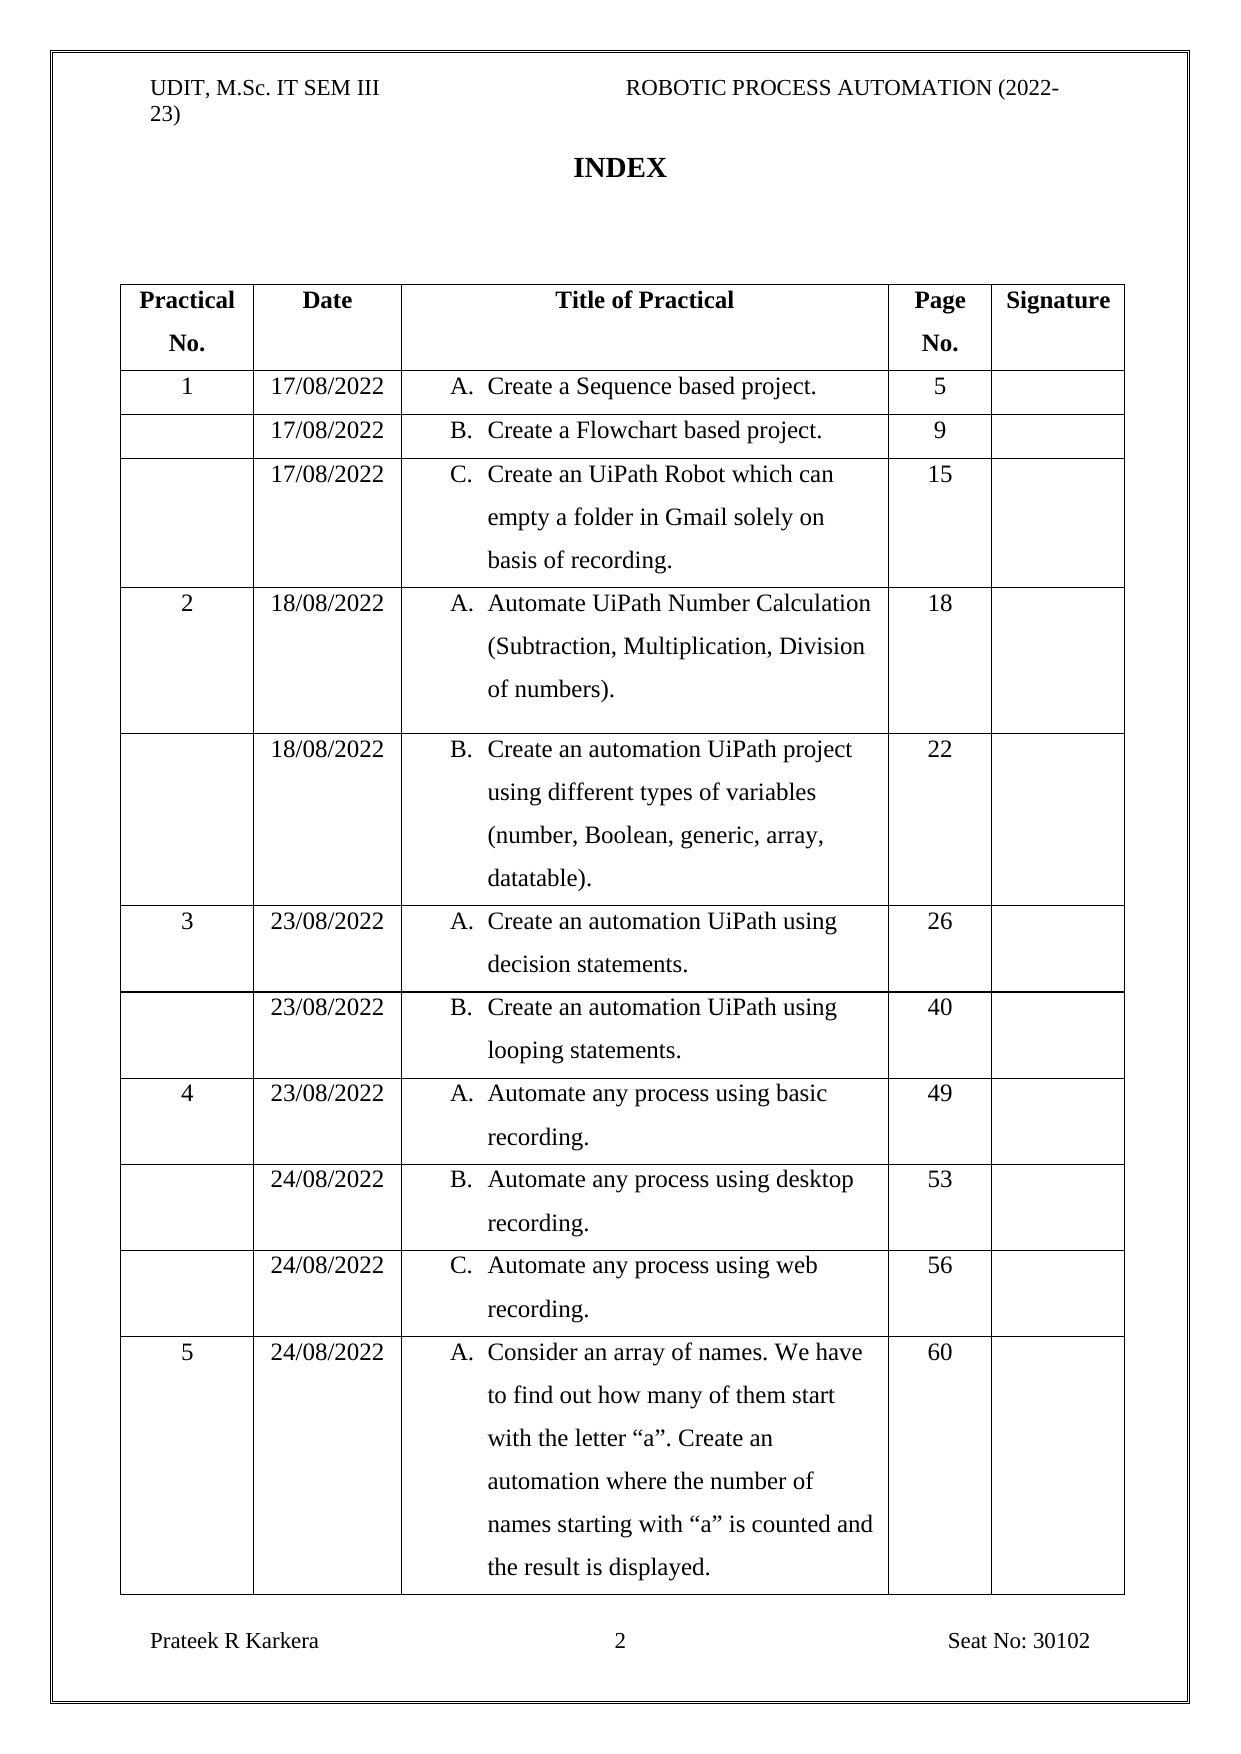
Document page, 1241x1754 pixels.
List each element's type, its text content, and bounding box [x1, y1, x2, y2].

table_cell 23/08/2022 [254, 993, 401, 1077]
table_cell 17/08/2022 [254, 459, 401, 587]
table_header Page No. [889, 285, 991, 370]
table_cell 3 [121, 906, 253, 991]
table_cell 22 [889, 734, 991, 905]
table_cell 18/08/2022 [254, 588, 401, 733]
table_cell 40 [889, 993, 991, 1077]
table_cell Automate any process using basic recording. [402, 1079, 888, 1163]
table_cell 15 [889, 459, 991, 587]
table_cell [121, 459, 253, 587]
table_cell Create an automation UiPath project using different types of variables (number, Boolean, generic, array, datatable). [402, 734, 888, 905]
table_cell [121, 734, 253, 905]
table_cell 9 [889, 415, 991, 458]
table_cell [992, 734, 1124, 905]
table_cell [992, 371, 1124, 414]
text INDEX [150, 150, 1090, 183]
table_cell 2 [121, 588, 253, 733]
table_cell Create an automation UiPath using decision statements. [402, 906, 888, 991]
table_cell Automate any process using web recording. [402, 1251, 888, 1336]
table_cell 1 [121, 371, 253, 414]
table_cell 24/08/2022 [254, 1337, 401, 1594]
table_cell [121, 1165, 253, 1249]
table_cell 26 [889, 906, 991, 991]
table_cell Create an automation UiPath using looping statements. [402, 993, 888, 1077]
table_cell [121, 993, 253, 1077]
table_cell [992, 459, 1124, 587]
table_cell 60 [889, 1337, 991, 1594]
table_cell [992, 993, 1124, 1077]
table_cell Automate UiPath Number Calculation (Subtraction, Multiplication, Division of numbers). [402, 588, 888, 733]
table_cell 24/08/2022 [254, 1251, 401, 1336]
table_cell 18/08/2022 [254, 734, 401, 905]
table_cell [992, 1337, 1124, 1594]
table_cell 17/08/2022 [254, 371, 401, 414]
table_cell 5 [121, 1337, 253, 1594]
table_cell [992, 415, 1124, 458]
table_cell 5 [889, 371, 991, 414]
table_cell [121, 415, 253, 458]
table_cell 4 [121, 1079, 253, 1163]
table_cell 49 [889, 1079, 991, 1163]
table_cell [121, 1251, 253, 1336]
table_cell Create an UiPath Robot which can empty a folder in Gmail solely on basis of recording. [402, 459, 888, 587]
table_header Signature [992, 285, 1124, 370]
table_header Practical No. [121, 285, 253, 370]
table_cell [992, 1251, 1124, 1336]
table_cell [992, 1165, 1124, 1249]
table_cell [992, 1079, 1124, 1163]
table_cell 56 [889, 1251, 991, 1336]
table_cell 17/08/2022 [254, 415, 401, 458]
table_header Title of Practical [402, 285, 888, 370]
table_cell Automate any process using desktop recording. [402, 1165, 888, 1249]
table_cell Create a Flowchart based project. [402, 415, 888, 458]
table_cell 23/08/2022 [254, 906, 401, 991]
table_cell [992, 906, 1124, 991]
table_cell 24/08/2022 [254, 1165, 401, 1249]
table_cell 18 [889, 588, 991, 733]
table_cell 53 [889, 1165, 991, 1249]
table_header Date [254, 285, 401, 370]
table_cell Create a Sequence based project. [402, 371, 888, 414]
table_cell Consider an array of names. We have to find out how many of them start with the letter “a”. Create an automation where the number of names starting with “a” is counted and the result is displayed. [402, 1337, 888, 1594]
table_cell 23/08/2022 [254, 1079, 401, 1163]
table_cell [992, 588, 1124, 733]
